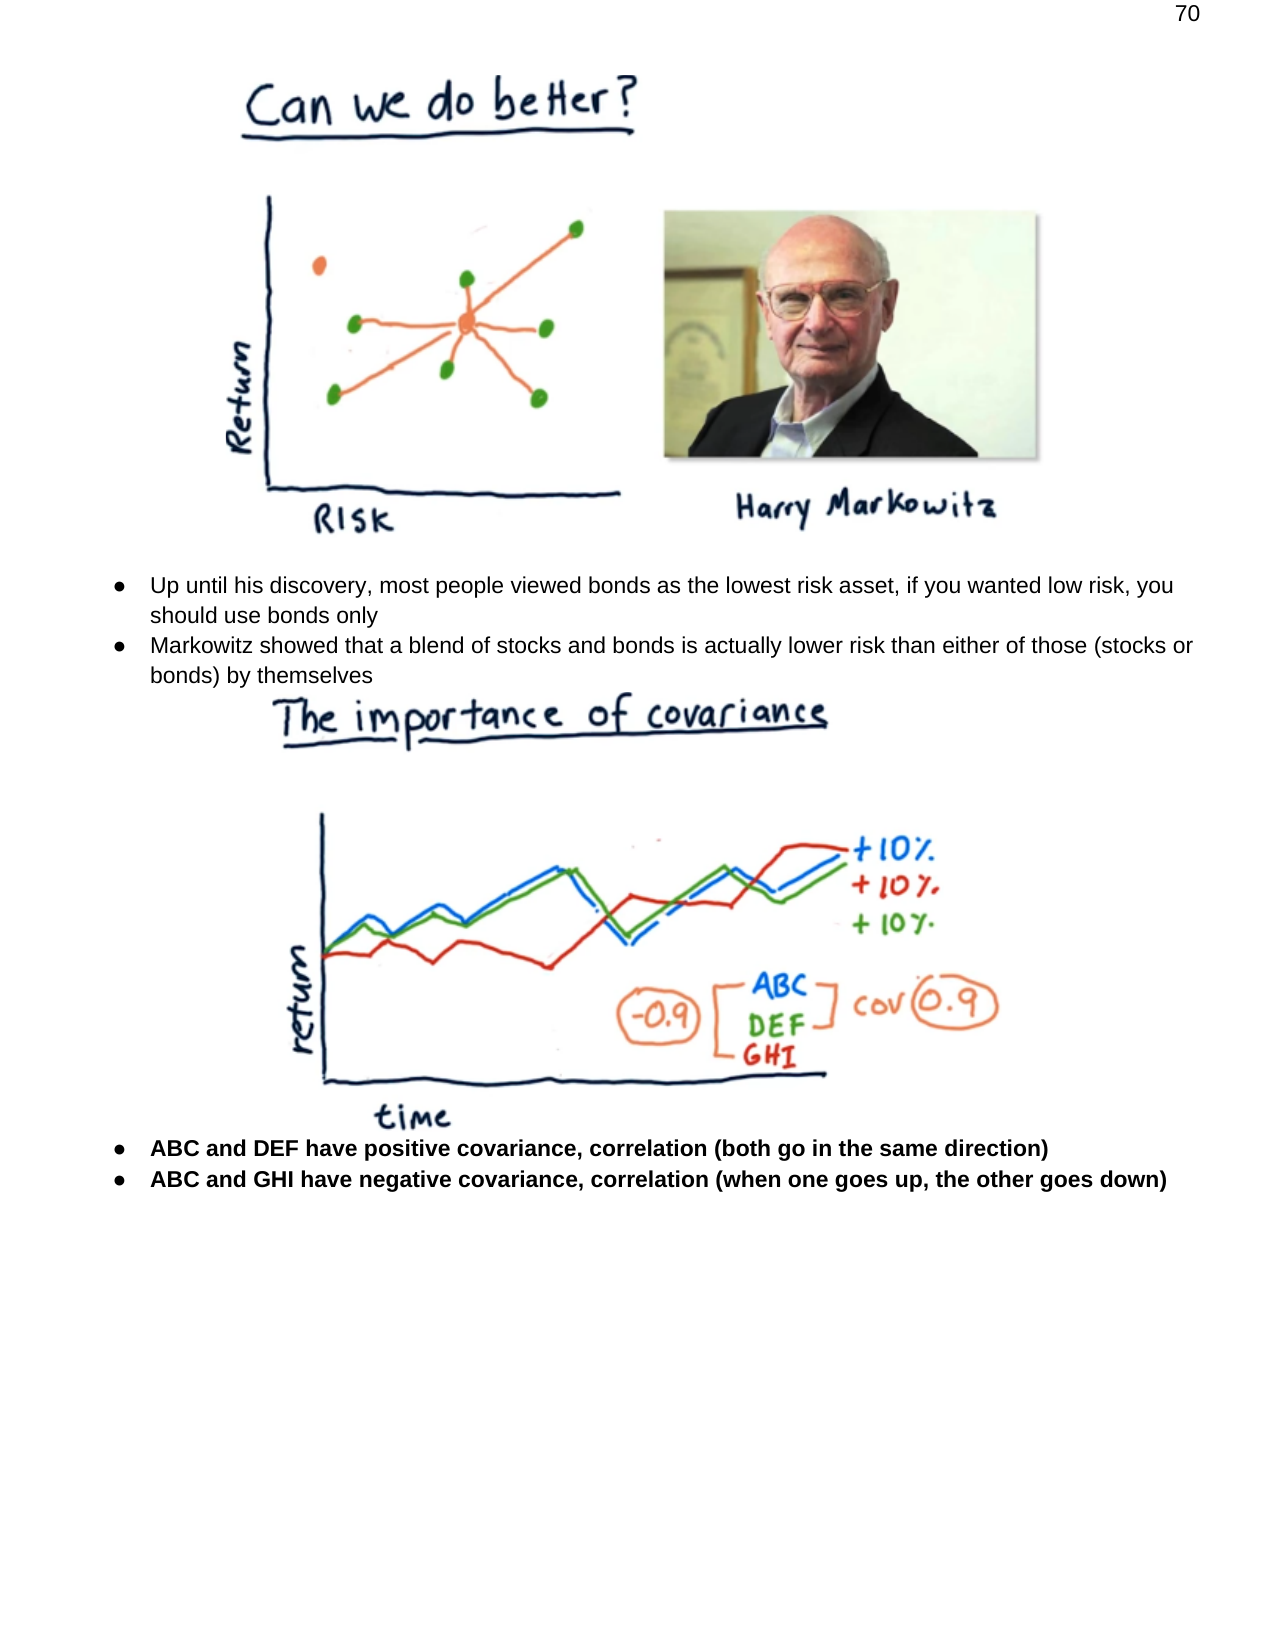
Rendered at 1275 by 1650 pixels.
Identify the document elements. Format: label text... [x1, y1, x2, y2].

list ABC and DEF have positive covariance, correlation (both go in the same direction) [112, 1135, 1200, 1162]
list Markowitz showed that a blend of stocks and bonds is actually lower risk than either of those (stocks or bonds) by themselves [112, 632, 1200, 688]
picture [225, 75, 1050, 538]
picture [272, 692, 1003, 1132]
list Up until his discovery, most people viewed bonds as the lowest risk asset, if you wanted low risk, you should use bonds only [112, 572, 1200, 628]
list ABC and GHI have negative covariance, correlation (when one goes up, the other goes down) [112, 1166, 1200, 1192]
